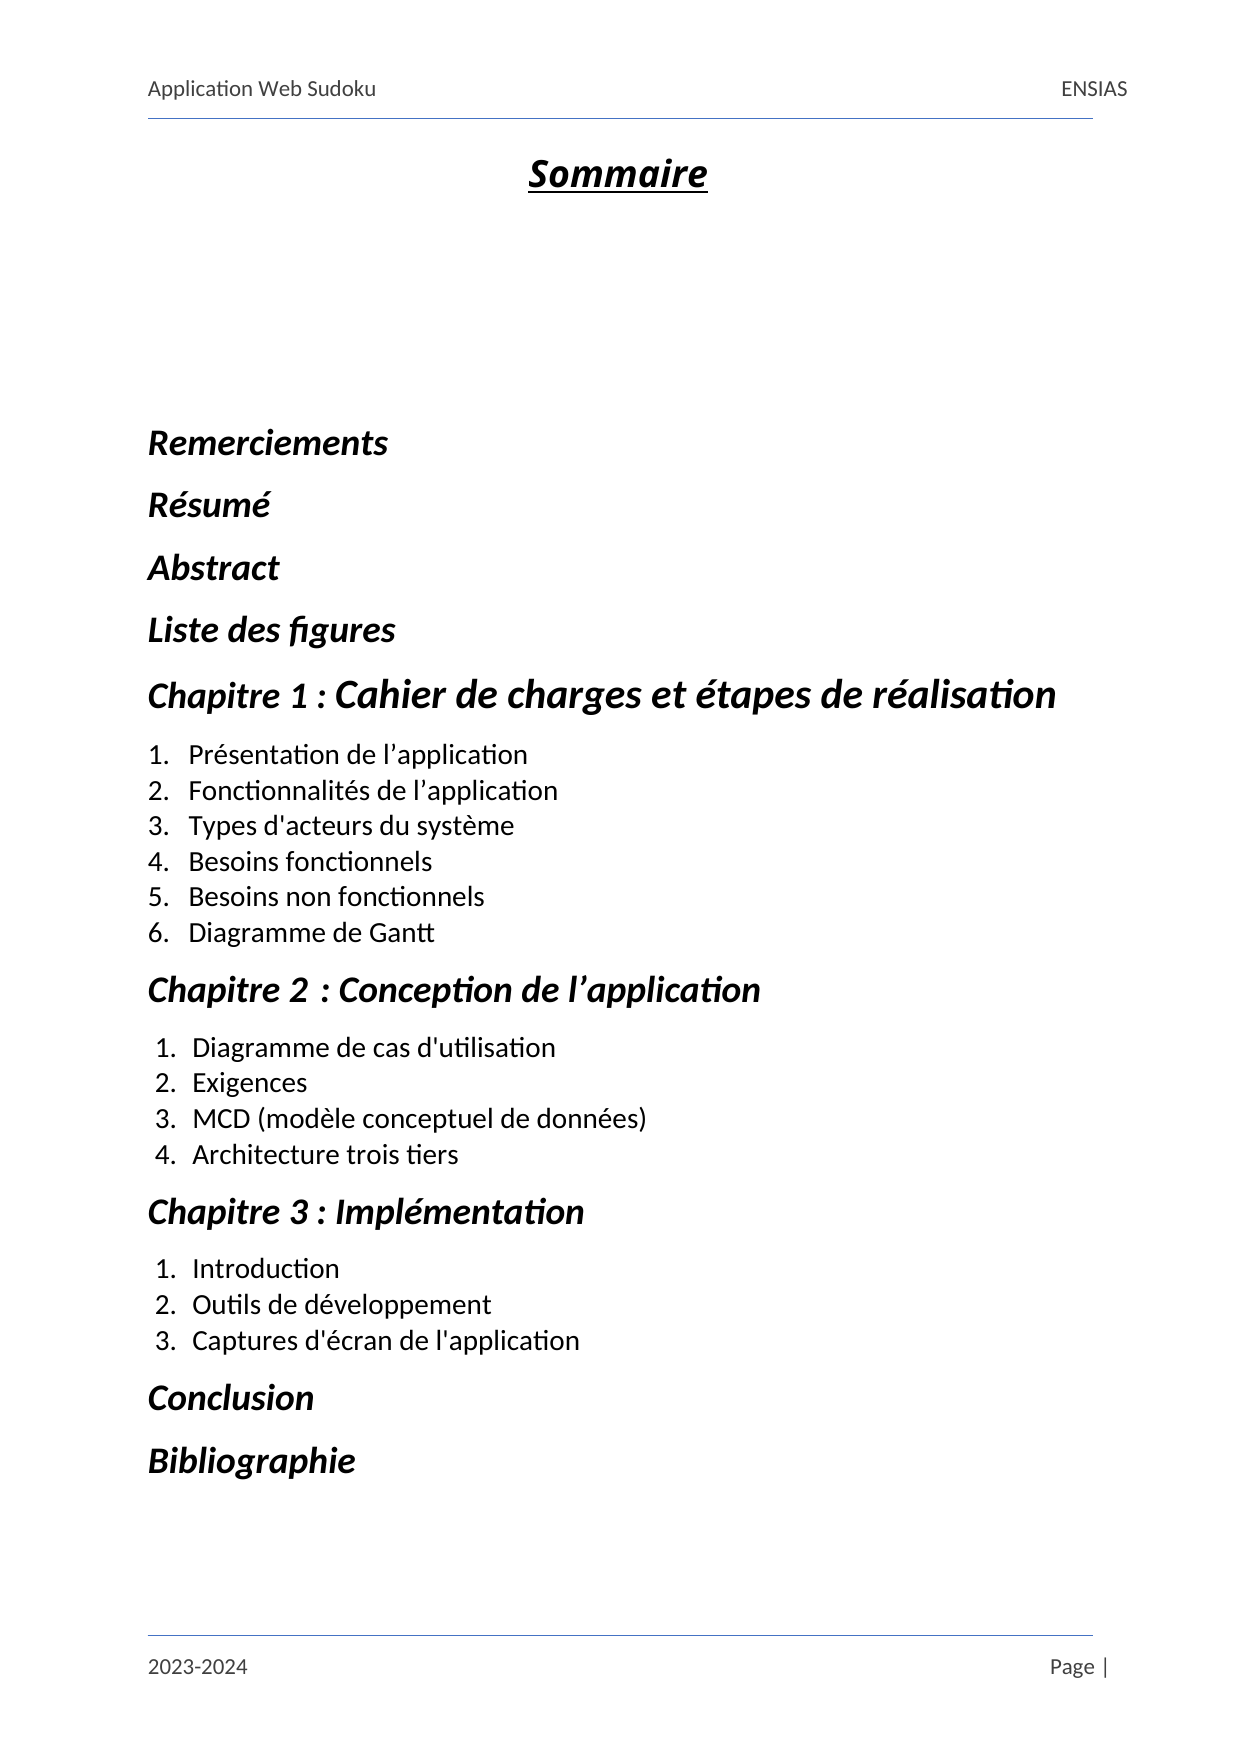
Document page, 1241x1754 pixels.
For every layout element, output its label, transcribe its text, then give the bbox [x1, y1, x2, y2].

list Présentation de l’application [148, 736, 1093, 772]
list Introduction [154, 1251, 1093, 1286]
list Captures d'écran de l'application [154, 1322, 1093, 1357]
list Architecture trois tiers [154, 1136, 1093, 1171]
text Chapitre 3 : Implémentation [148, 1188, 1093, 1234]
text Bibliographie [148, 1437, 1093, 1482]
list Types d'acteurs du système [148, 807, 1093, 843]
text Résumé [148, 481, 1093, 527]
list Exigences [154, 1064, 1093, 1100]
text Sommaire [148, 148, 1093, 199]
text Remerciements [148, 418, 1093, 464]
list Fonctionnalités de l’application [148, 772, 1093, 807]
text Conclusion [148, 1374, 1093, 1420]
list MCD (modèle conceptuel de données) [154, 1100, 1093, 1136]
text Chapitre 1 : Cahier de charges et étapes de réalisation [148, 668, 1093, 719]
text Chapitre 2 : Conception de l’application [148, 966, 1093, 1012]
list Outils de développement [154, 1286, 1093, 1322]
list Besoins non fonctionnels [148, 878, 1093, 914]
list Diagramme de Gantt [148, 914, 1093, 950]
list Diagramme de cas d'utilisation [154, 1029, 1093, 1064]
text Abstract [148, 543, 1093, 589]
text Liste des figures [148, 606, 1093, 652]
list Besoins fonctionnels [148, 843, 1093, 878]
